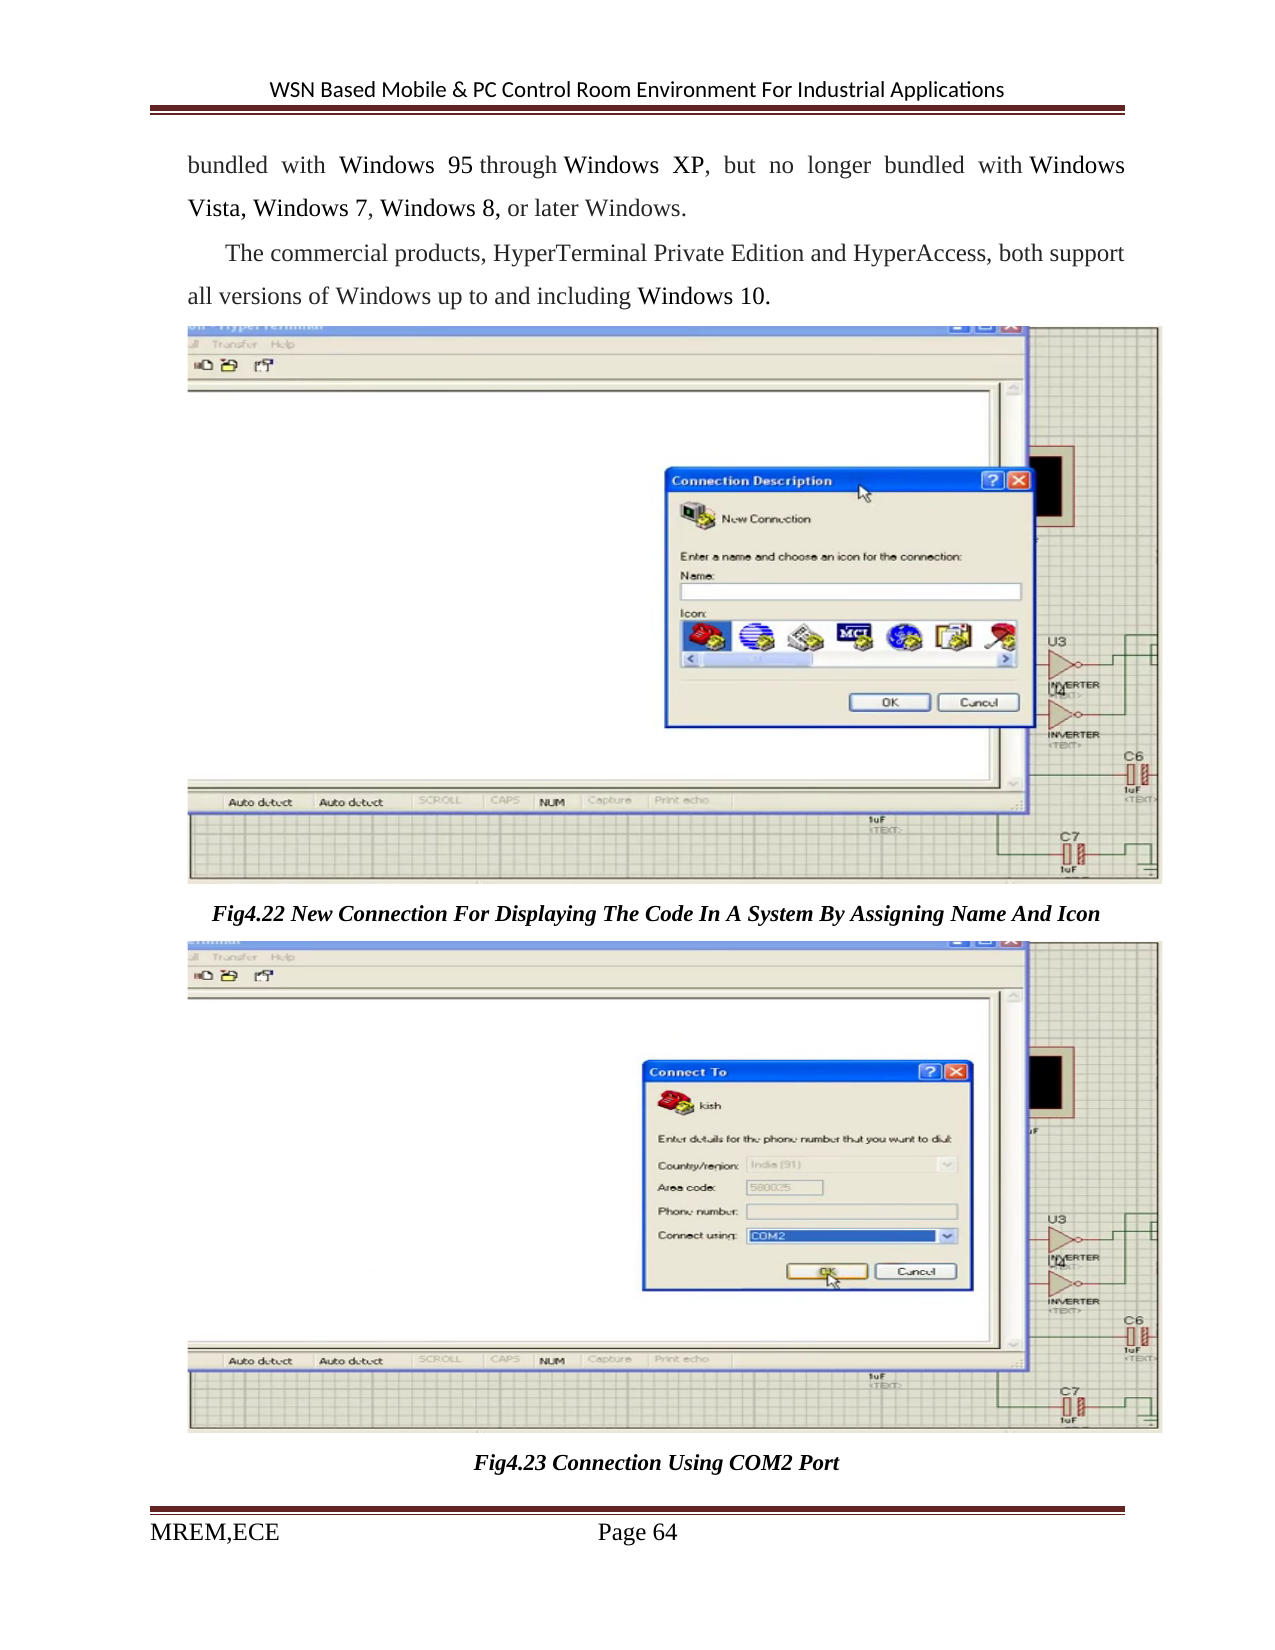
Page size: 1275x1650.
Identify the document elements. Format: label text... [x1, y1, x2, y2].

picture [187, 941, 1163, 1433]
picture [187, 326, 1163, 884]
text Fig4.23 Connection Using COM2 Port [187, 1449, 1125, 1475]
text The commercial products, HyperTerminal Private Edition and HyperAccess, both support all versions of Windows up to and including Windows 10. [187, 238, 1125, 310]
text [187, 150, 1125, 222]
text Fig4.22 New Connection For Displaying The Code In A System By Assigning Name And Icon [187, 900, 1125, 926]
